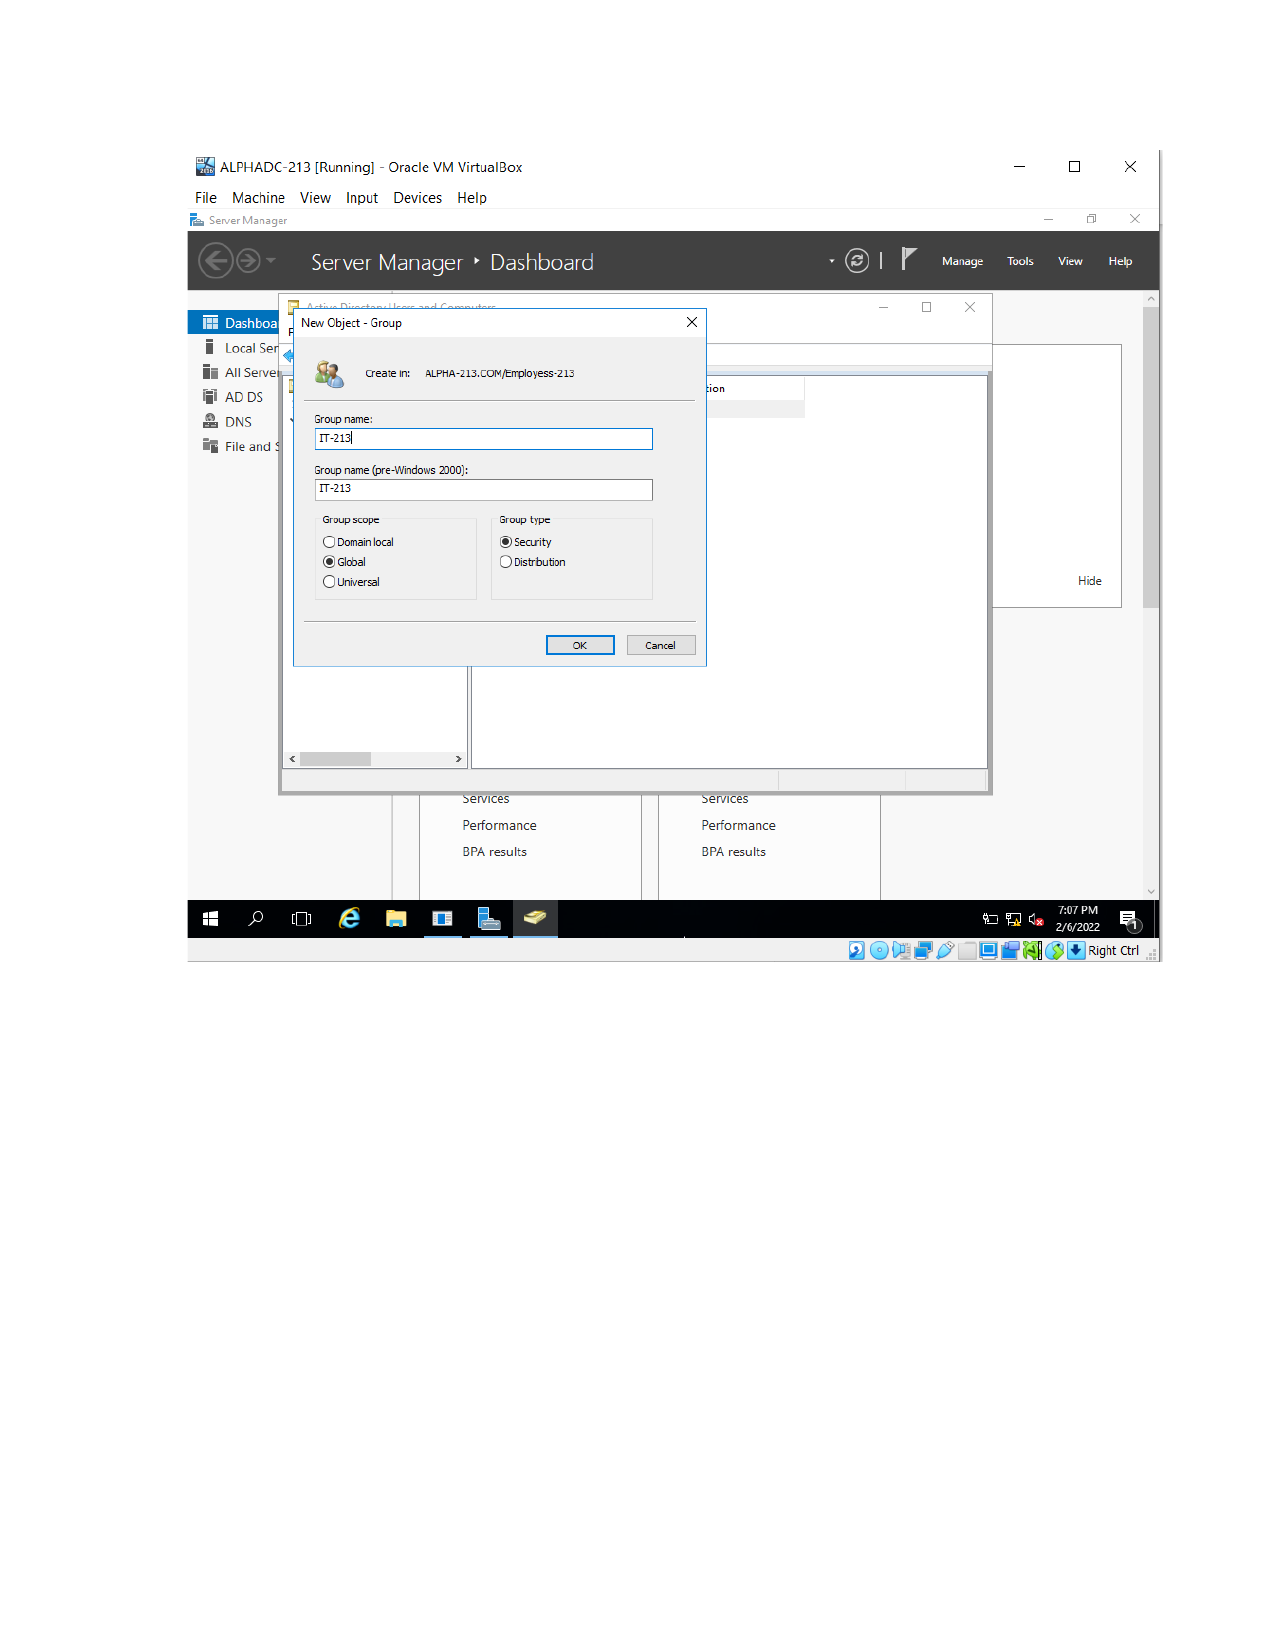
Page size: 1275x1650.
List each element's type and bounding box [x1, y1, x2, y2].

picture [187, 150, 1163, 962]
